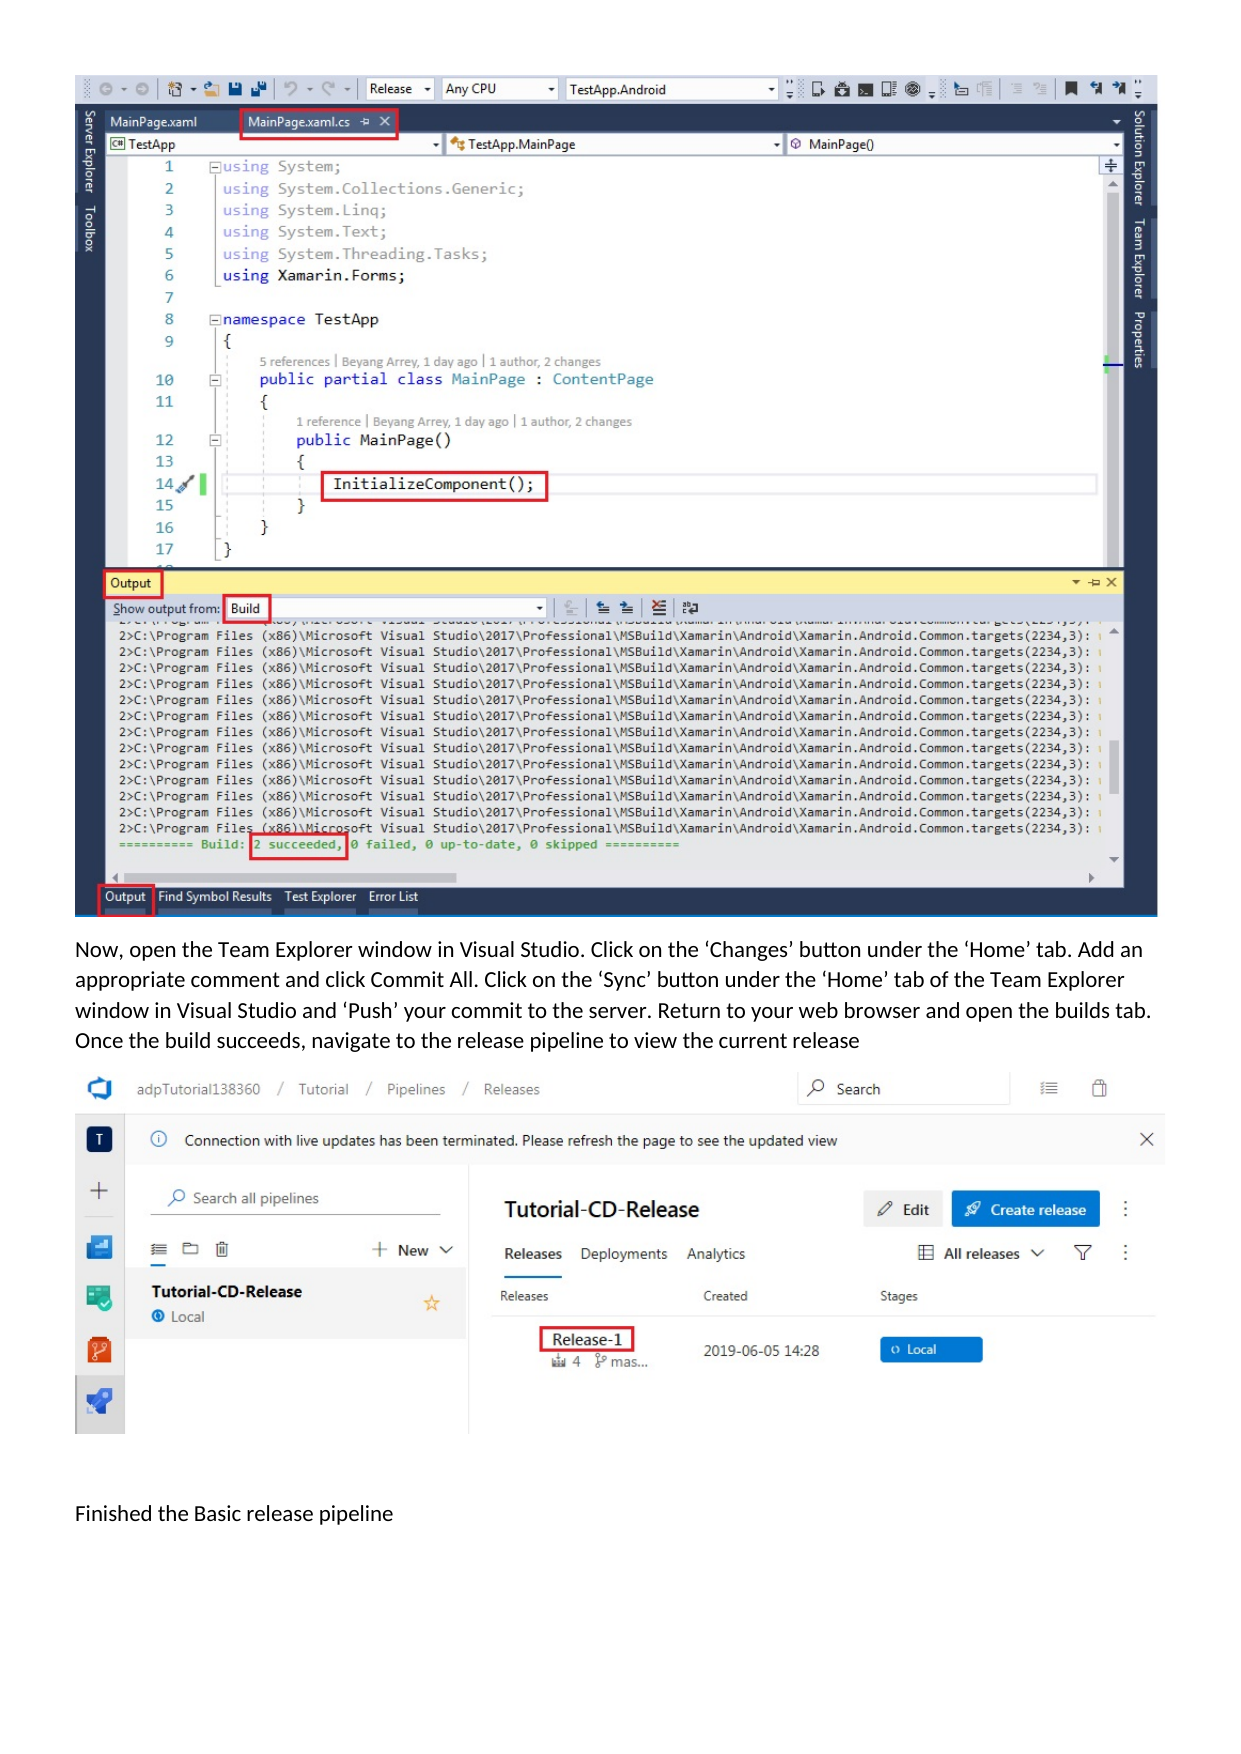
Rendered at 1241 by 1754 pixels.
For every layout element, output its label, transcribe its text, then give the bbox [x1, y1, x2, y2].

picture [75, 1072, 1166, 1434]
picture [75, 75, 1166, 917]
text Finished the Basic release pipeline [75, 1499, 1165, 1527]
text Now, open the Team Explorer window in Visual Studio. Click on the ‘Changes’ button under the ‘Home’ tab. Add an appropriate comment and click Commit All. Click on the ‘Sync’ button under the ‘Home’ tab of the Team Explorer window in Visual Studio and ‘Push’ your commit to the server. Return to your web browser and open the builds tab. Once the build succeeds, navigate to the release pipeline to view the current release [75, 935, 1165, 1054]
